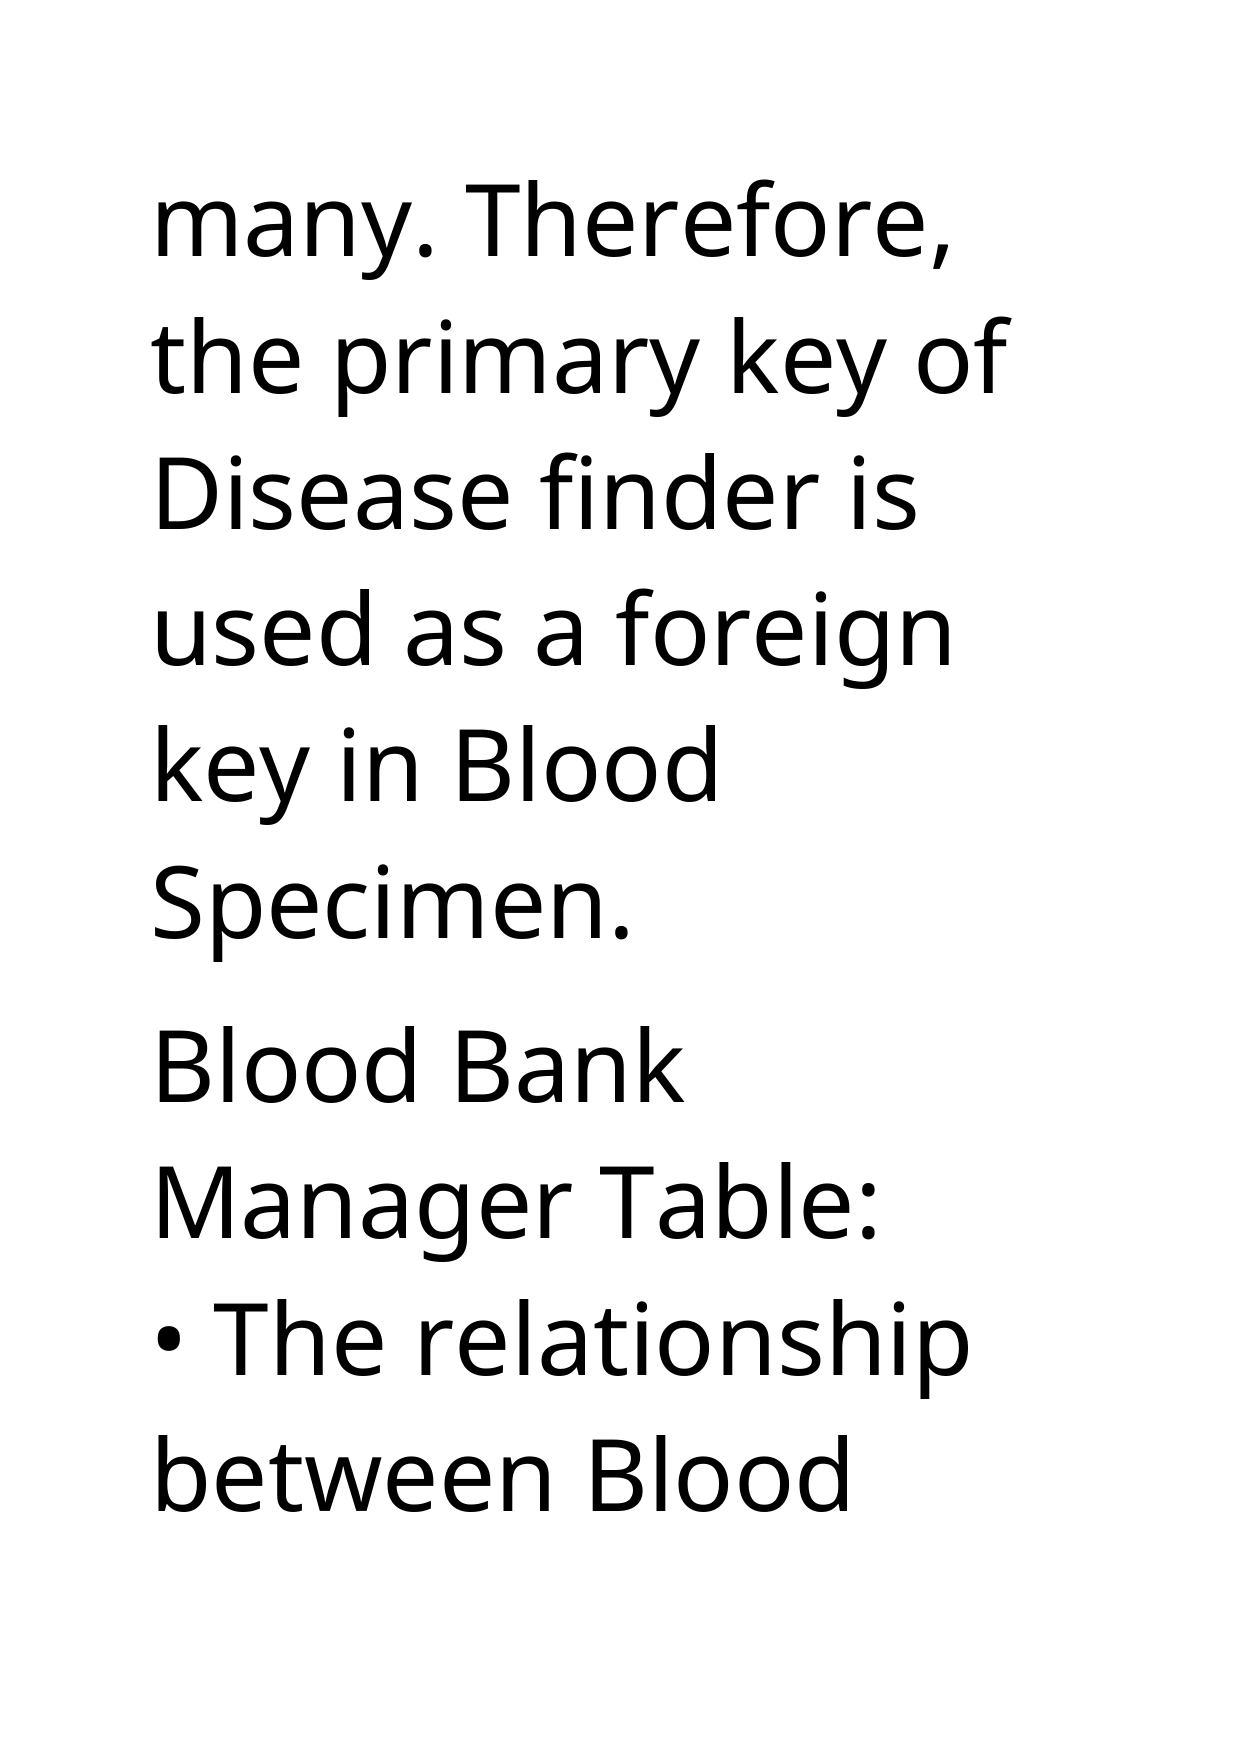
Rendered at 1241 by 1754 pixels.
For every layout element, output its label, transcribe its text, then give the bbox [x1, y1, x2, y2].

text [150, 1268, 1090, 1541]
text key in Blood Specimen. [150, 695, 1090, 967]
text Blood Bank Manager Table: [150, 996, 1090, 1268]
text many. Therefore, the primary key of Disease finder is used as a foreign [150, 150, 1090, 695]
